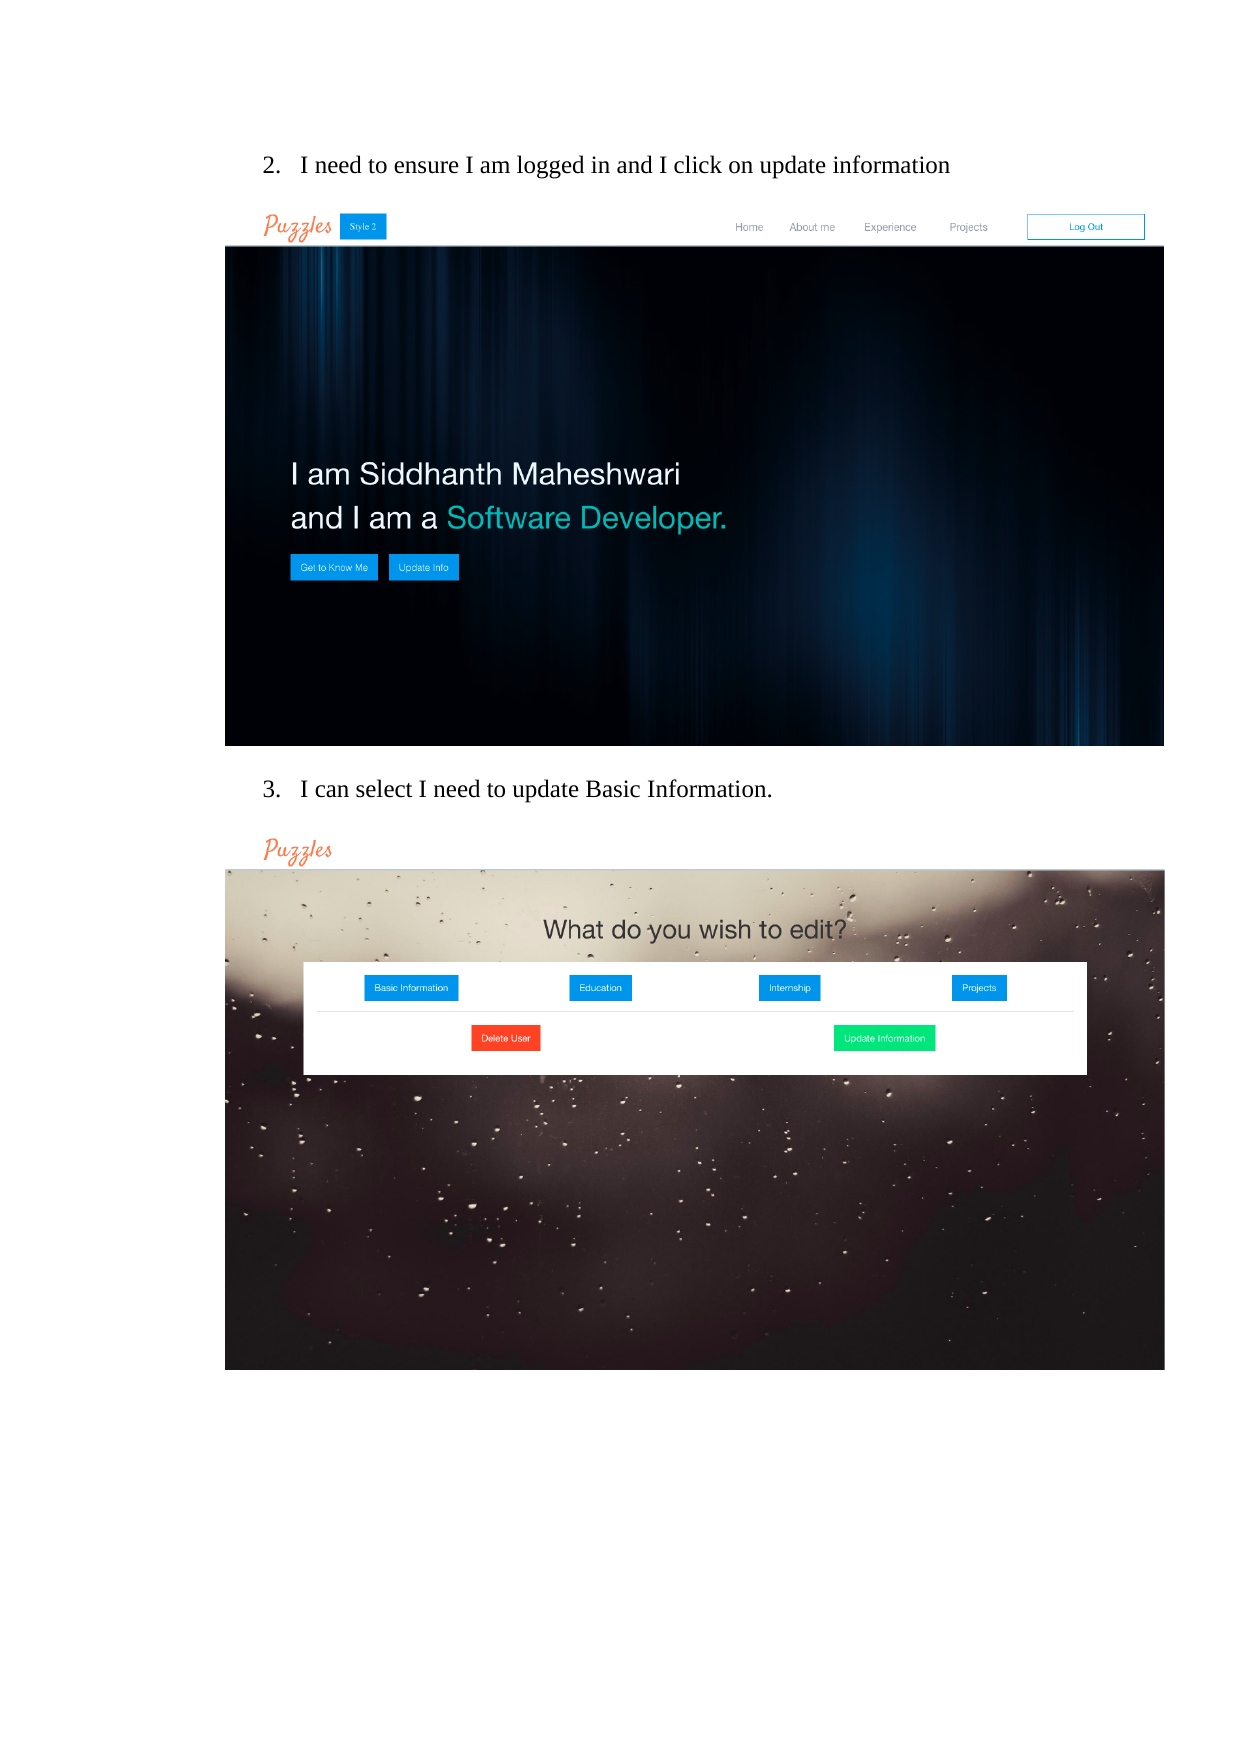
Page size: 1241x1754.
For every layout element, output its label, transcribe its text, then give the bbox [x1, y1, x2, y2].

picture [225, 831, 1165, 1370]
list I need to ensure I am logged in and I click on update information [262, 150, 1090, 179]
list I can select I need to update Basic Information. [262, 774, 1090, 803]
picture [225, 207, 1164, 746]
